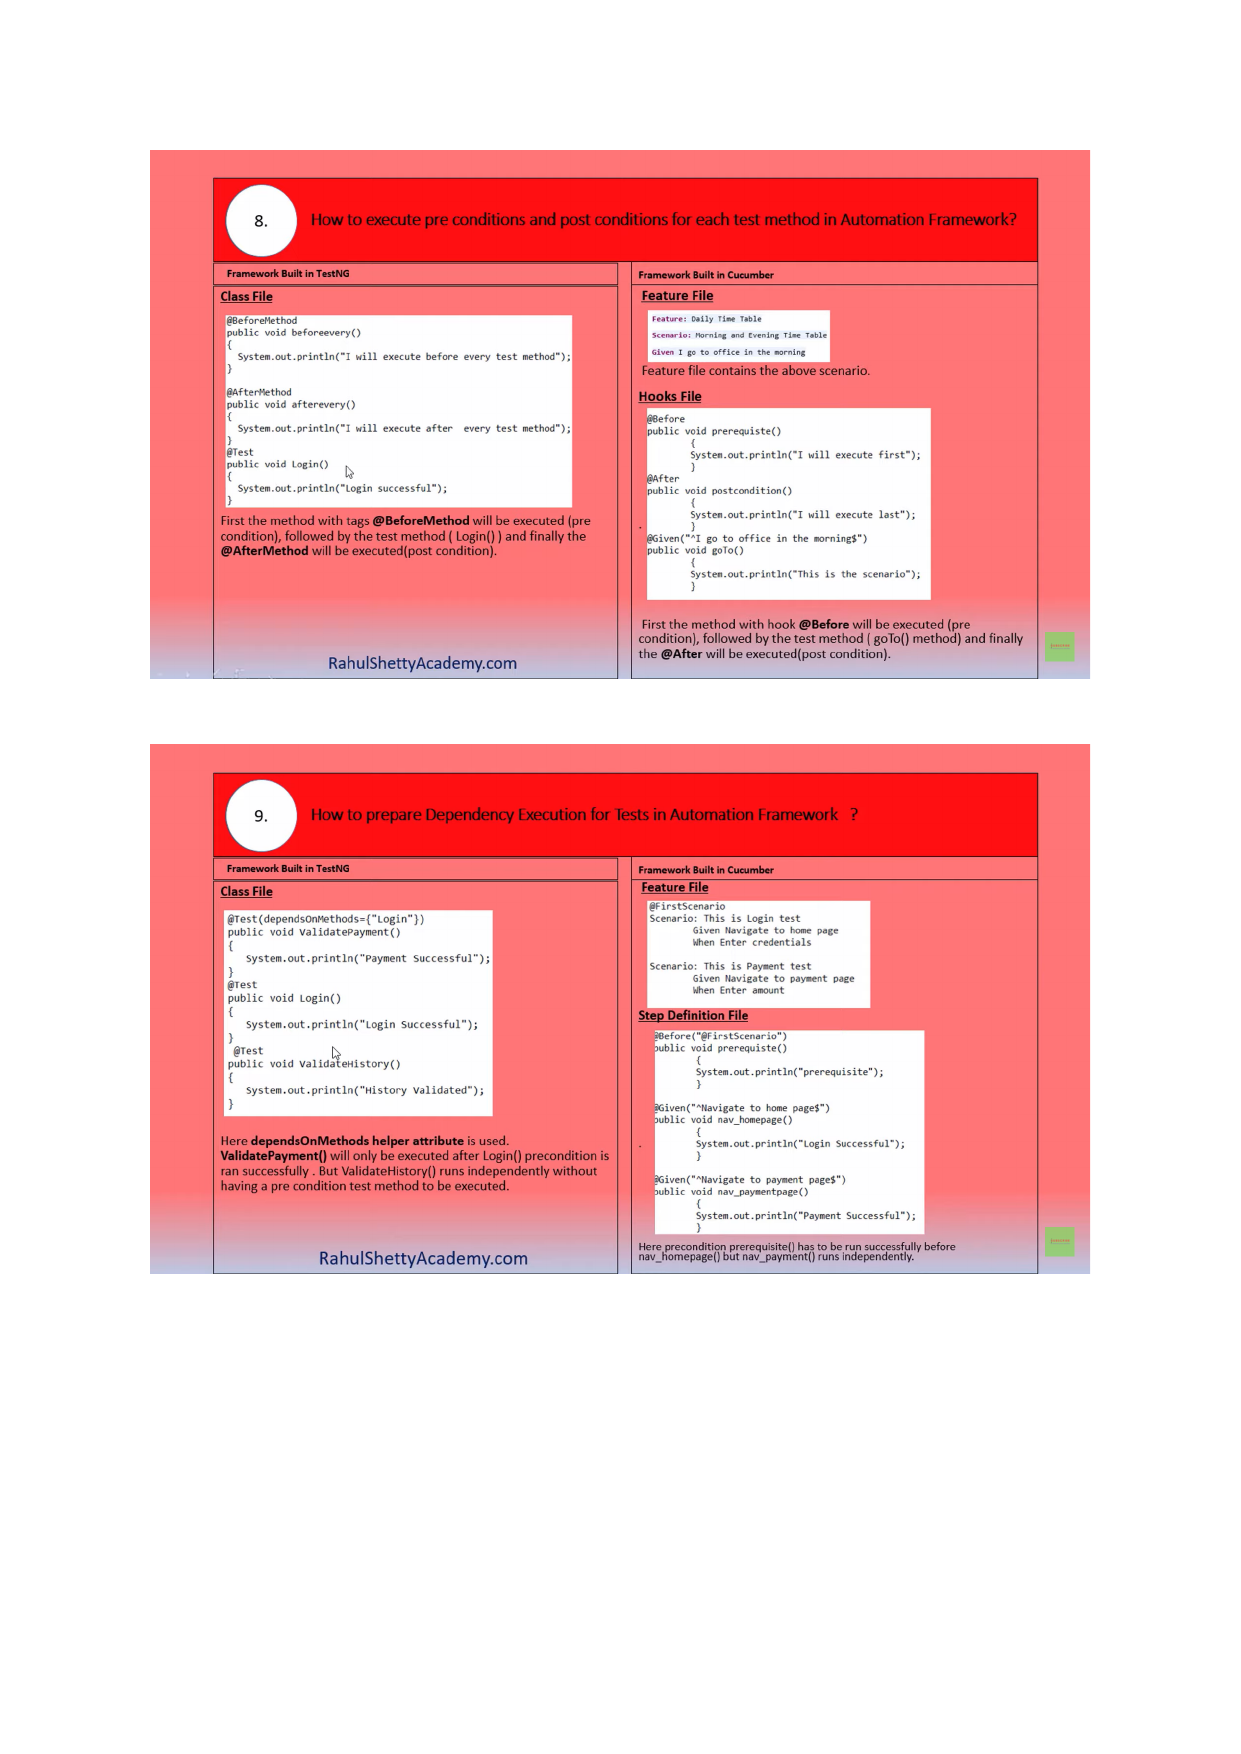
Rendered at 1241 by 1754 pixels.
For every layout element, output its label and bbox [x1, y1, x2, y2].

picture [150, 150, 1091, 679]
picture [150, 744, 1091, 1274]
